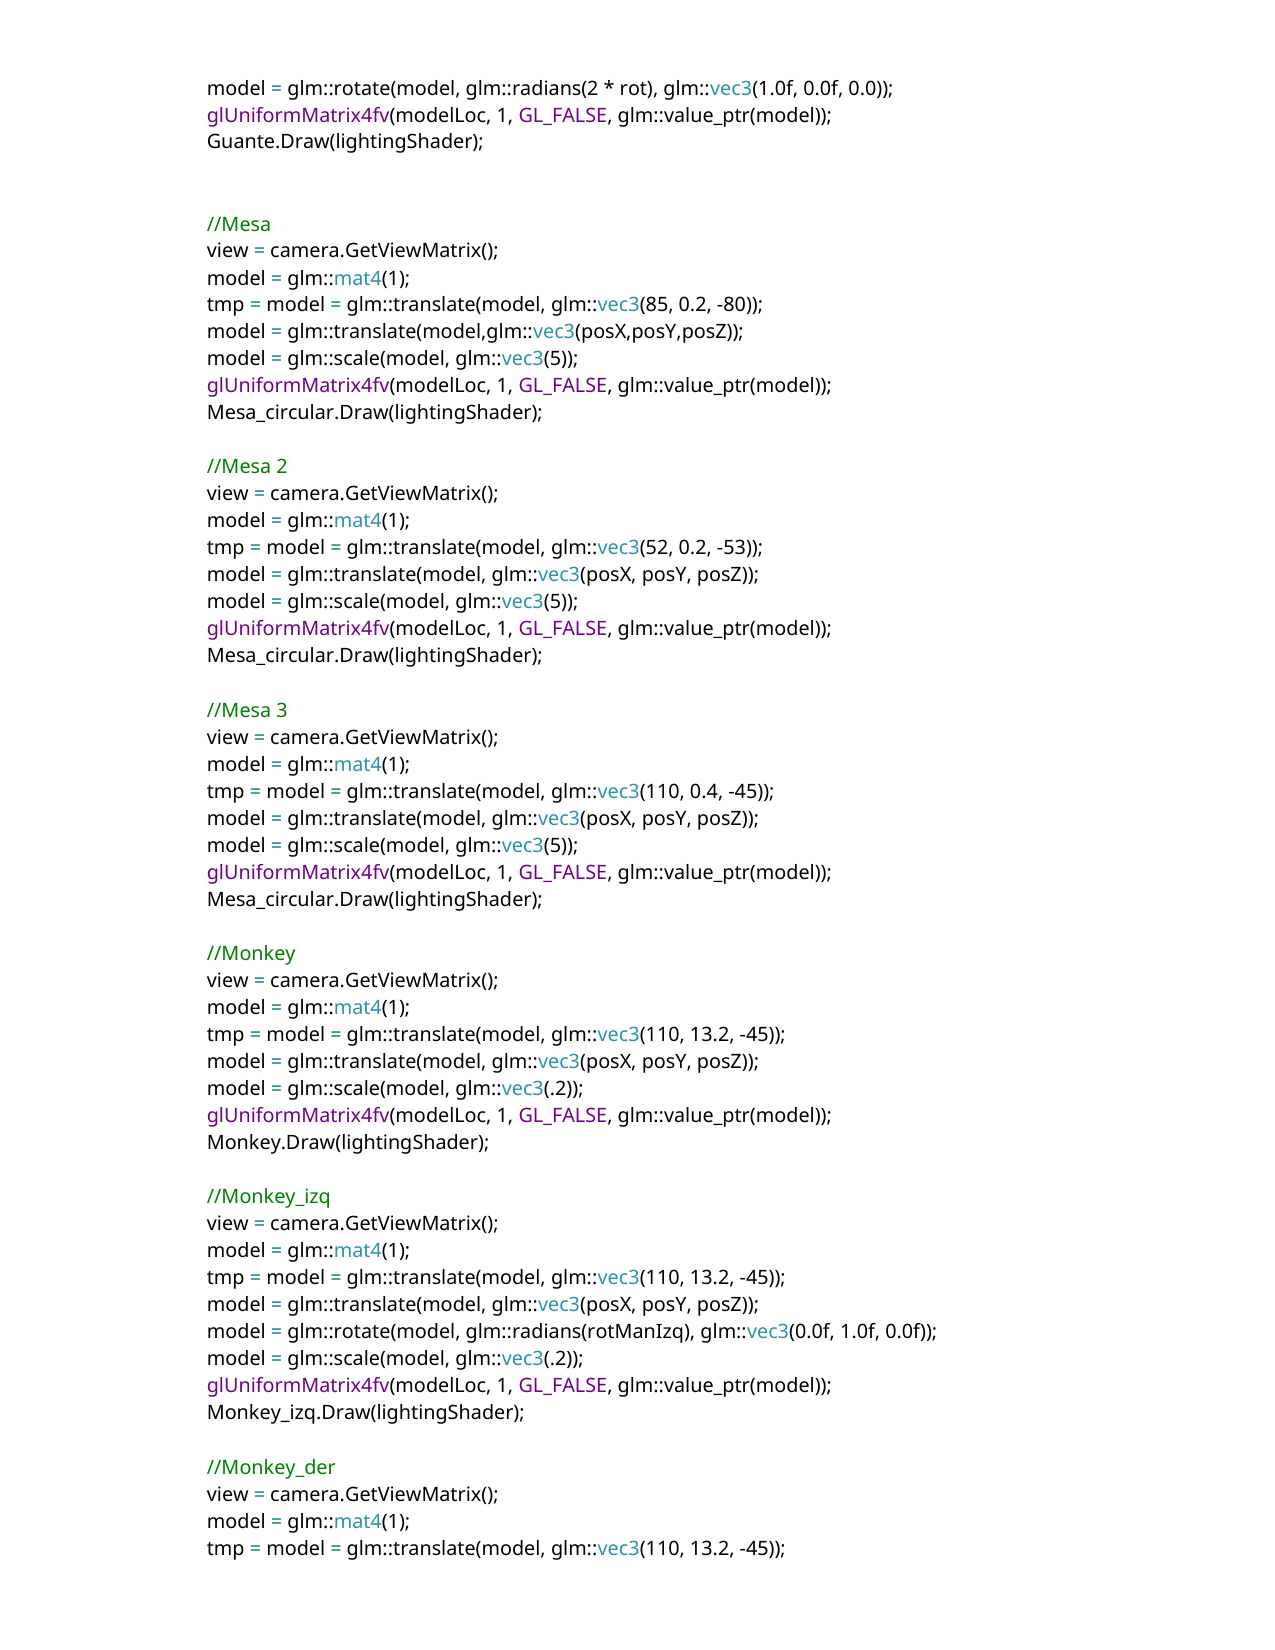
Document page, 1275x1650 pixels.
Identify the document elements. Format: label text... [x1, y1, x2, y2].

text model = glm::rotate(model, glm::radians(rotManIzq), glm::vec3(0.0f, 1.0f, 0.0f)); [59, 1317, 1211, 1344]
text tmp = model = glm::translate(model, glm::vec3(110, 13.2, -45)); [59, 1263, 1211, 1290]
text model = glm::scale(model, glm::vec3(5)); [59, 831, 1211, 858]
text model = glm::mat4(1); [59, 264, 1211, 291]
text tmp = model = glm::translate(model, glm::vec3(85, 0.2, -80)); [59, 291, 1211, 318]
text Mesa_circular.Draw(lightingShader); [59, 641, 1211, 668]
text tmp = model = glm::translate(model, glm::vec3(52, 0.2, -53)); [59, 533, 1211, 561]
text view = camera.GetViewMatrix(); [59, 237, 1211, 264]
text view = camera.GetViewMatrix(); [59, 1480, 1211, 1507]
text model = glm::translate(model,glm::vec3(posX,posY,posZ)); [59, 318, 1211, 345]
text model = glm::mat4(1); [59, 507, 1211, 533]
text model = glm::mat4(1); [59, 1236, 1211, 1263]
text model = glm::translate(model, glm::vec3(posX, posY, posZ)); [59, 1290, 1211, 1317]
text model = glm::translate(model, glm::vec3(posX, posY, posZ)); [59, 561, 1211, 587]
text //Monkey [59, 939, 1211, 966]
text //Mesa 2 [59, 453, 1211, 479]
text glUniformMatrix4fv(modelLoc, 1, GL_FALSE, glm::value_ptr(model)); [59, 1101, 1211, 1128]
text model = glm::translate(model, glm::vec3(posX, posY, posZ)); [59, 1047, 1211, 1074]
text model = glm::mat4(1); [59, 750, 1211, 777]
text view = camera.GetViewMatrix(); [59, 966, 1211, 993]
text glUniformMatrix4fv(modelLoc, 1, GL_FALSE, glm::value_ptr(model)); [59, 372, 1211, 399]
text model = glm::scale(model, glm::vec3(5)); [59, 345, 1211, 372]
text model = glm::mat4(1); [59, 993, 1211, 1020]
text Monkey_izq.Draw(lightingShader); [59, 1398, 1211, 1425]
text glUniformMatrix4fv(modelLoc, 1, GL_FALSE, glm::value_ptr(model)); [59, 614, 1211, 641]
text model = glm::scale(model, glm::vec3(.2)); [59, 1344, 1211, 1371]
text model = glm::rotate(model, glm::radians(2 * rot), glm::vec3(1.0f, 0.0f, 0.0)); [59, 74, 1211, 101]
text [59, 1371, 1211, 1398]
text tmp = model = glm::translate(model, glm::vec3(110, 13.2, -45)); [59, 1534, 1211, 1561]
text Monkey.Draw(lightingShader); [59, 1128, 1211, 1155]
text view = camera.GetViewMatrix(); [59, 1209, 1211, 1236]
text Mesa_circular.Draw(lightingShader); [59, 399, 1211, 426]
text Mesa_circular.Draw(lightingShader); [59, 885, 1211, 912]
text view = camera.GetViewMatrix(); [59, 723, 1211, 750]
text Guante.Draw(lightingShader); [59, 128, 1211, 155]
text model = glm::scale(model, glm::vec3(.2)); [59, 1074, 1211, 1101]
text model = glm::mat4(1); [59, 1507, 1211, 1534]
text view = camera.GetViewMatrix(); [59, 479, 1211, 507]
text model = glm::translate(model, glm::vec3(posX, posY, posZ)); [59, 804, 1211, 831]
text tmp = model = glm::translate(model, glm::vec3(110, 13.2, -45)); [59, 1020, 1211, 1047]
text glUniformMatrix4fv(modelLoc, 1, GL_FALSE, glm::value_ptr(model)); [59, 858, 1211, 885]
text //Monkey_izq [59, 1182, 1211, 1209]
text model = glm::scale(model, glm::vec3(5)); [59, 587, 1211, 614]
text tmp = model = glm::translate(model, glm::vec3(110, 0.4, -45)); [59, 777, 1211, 804]
text //Monkey_der [59, 1453, 1211, 1480]
text glUniformMatrix4fv(modelLoc, 1, GL_FALSE, glm::value_ptr(model)); [59, 101, 1211, 128]
text //Mesa [59, 210, 1211, 237]
text //Mesa 3 [59, 696, 1211, 723]
